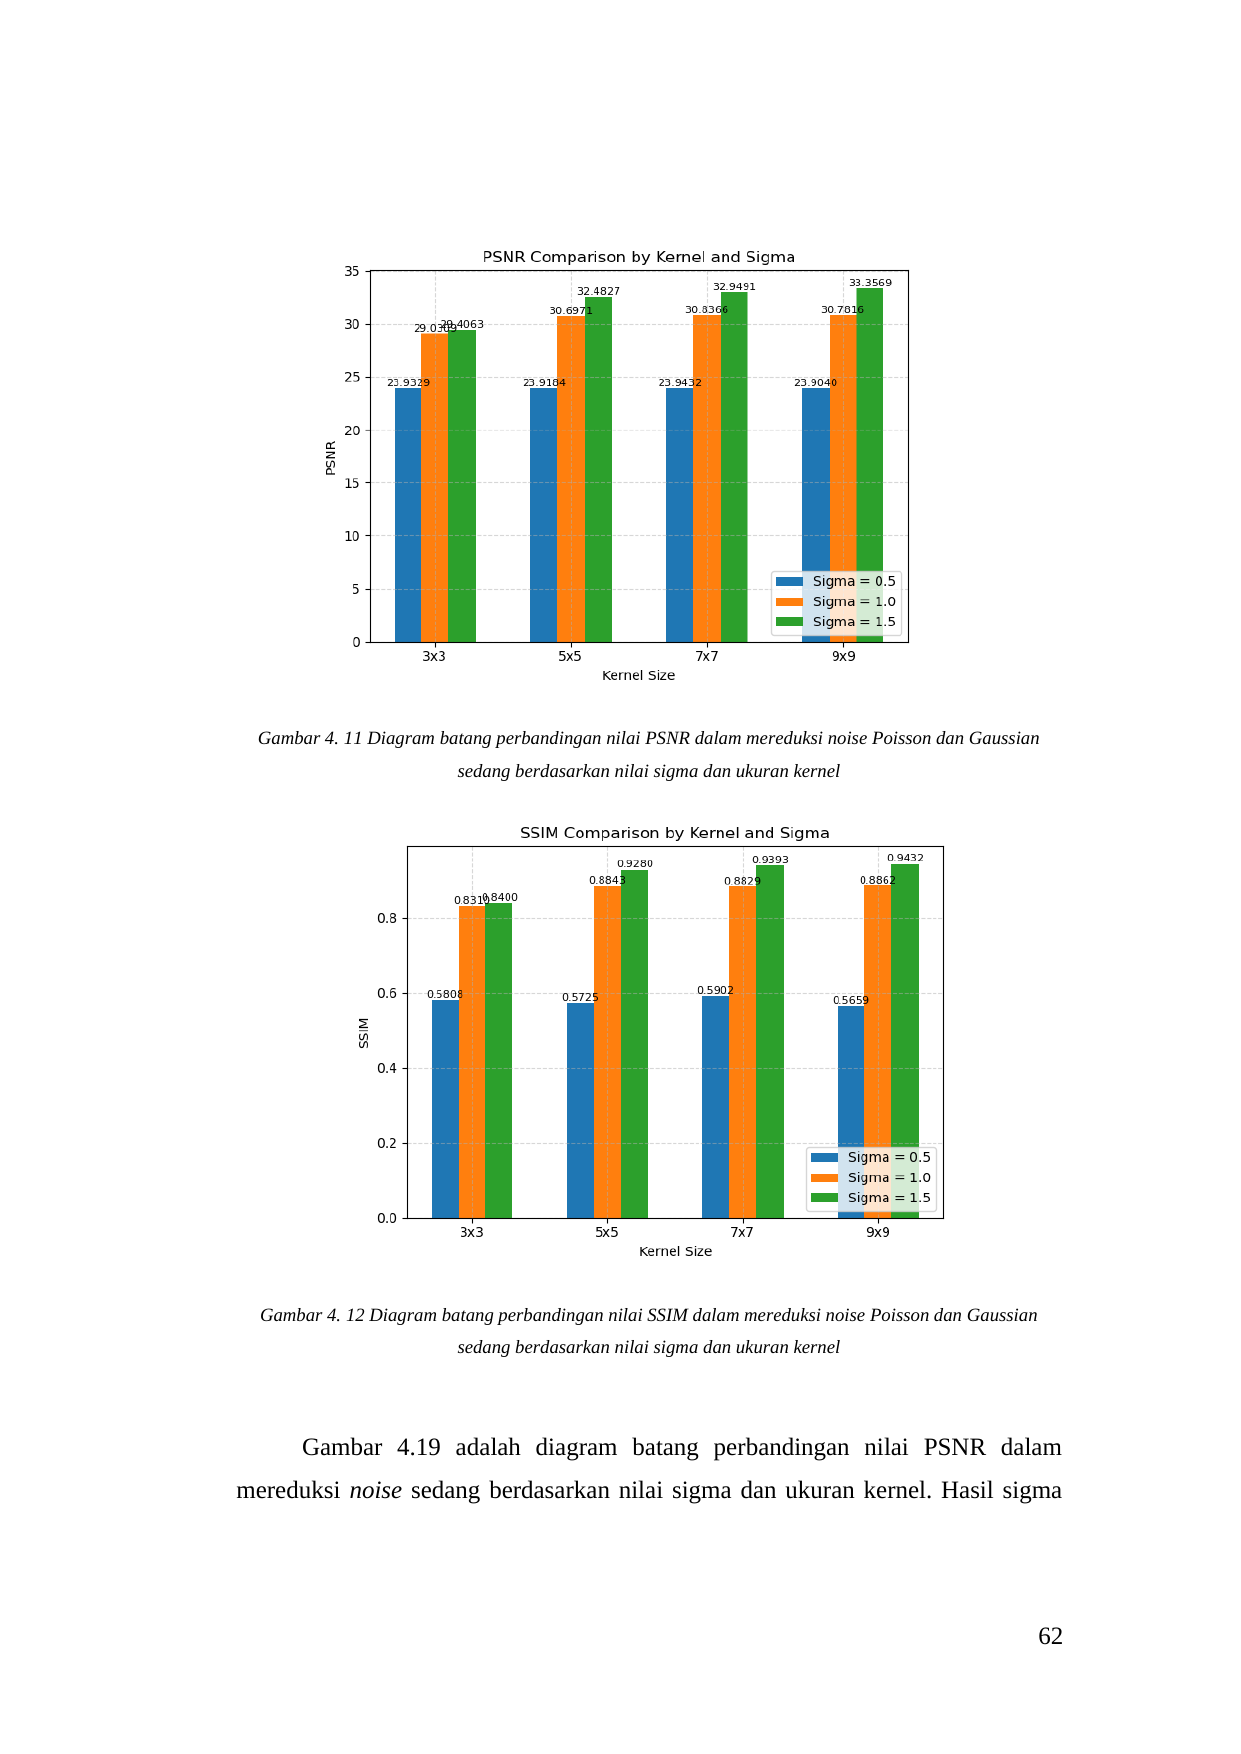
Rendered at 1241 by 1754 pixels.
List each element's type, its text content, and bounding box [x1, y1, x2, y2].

picture [343, 812, 957, 1273]
text Gambar 4. 11 Diagram batang perbandingan nilai PSNR dalam mereduksi noise Poisson dan Gaussian sedang berdasarkan nilai sigma dan ukuran kernel [236, 727, 1063, 781]
text Gambar 4. 12 Diagram batang perbandingan nilai SSIM dalam mereduksi noise Poisson dan Gaussian sedang berdasarkan nilai sigma dan ukuran kernel [236, 1304, 1063, 1357]
picture [310, 236, 922, 697]
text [236, 1432, 1063, 1504]
